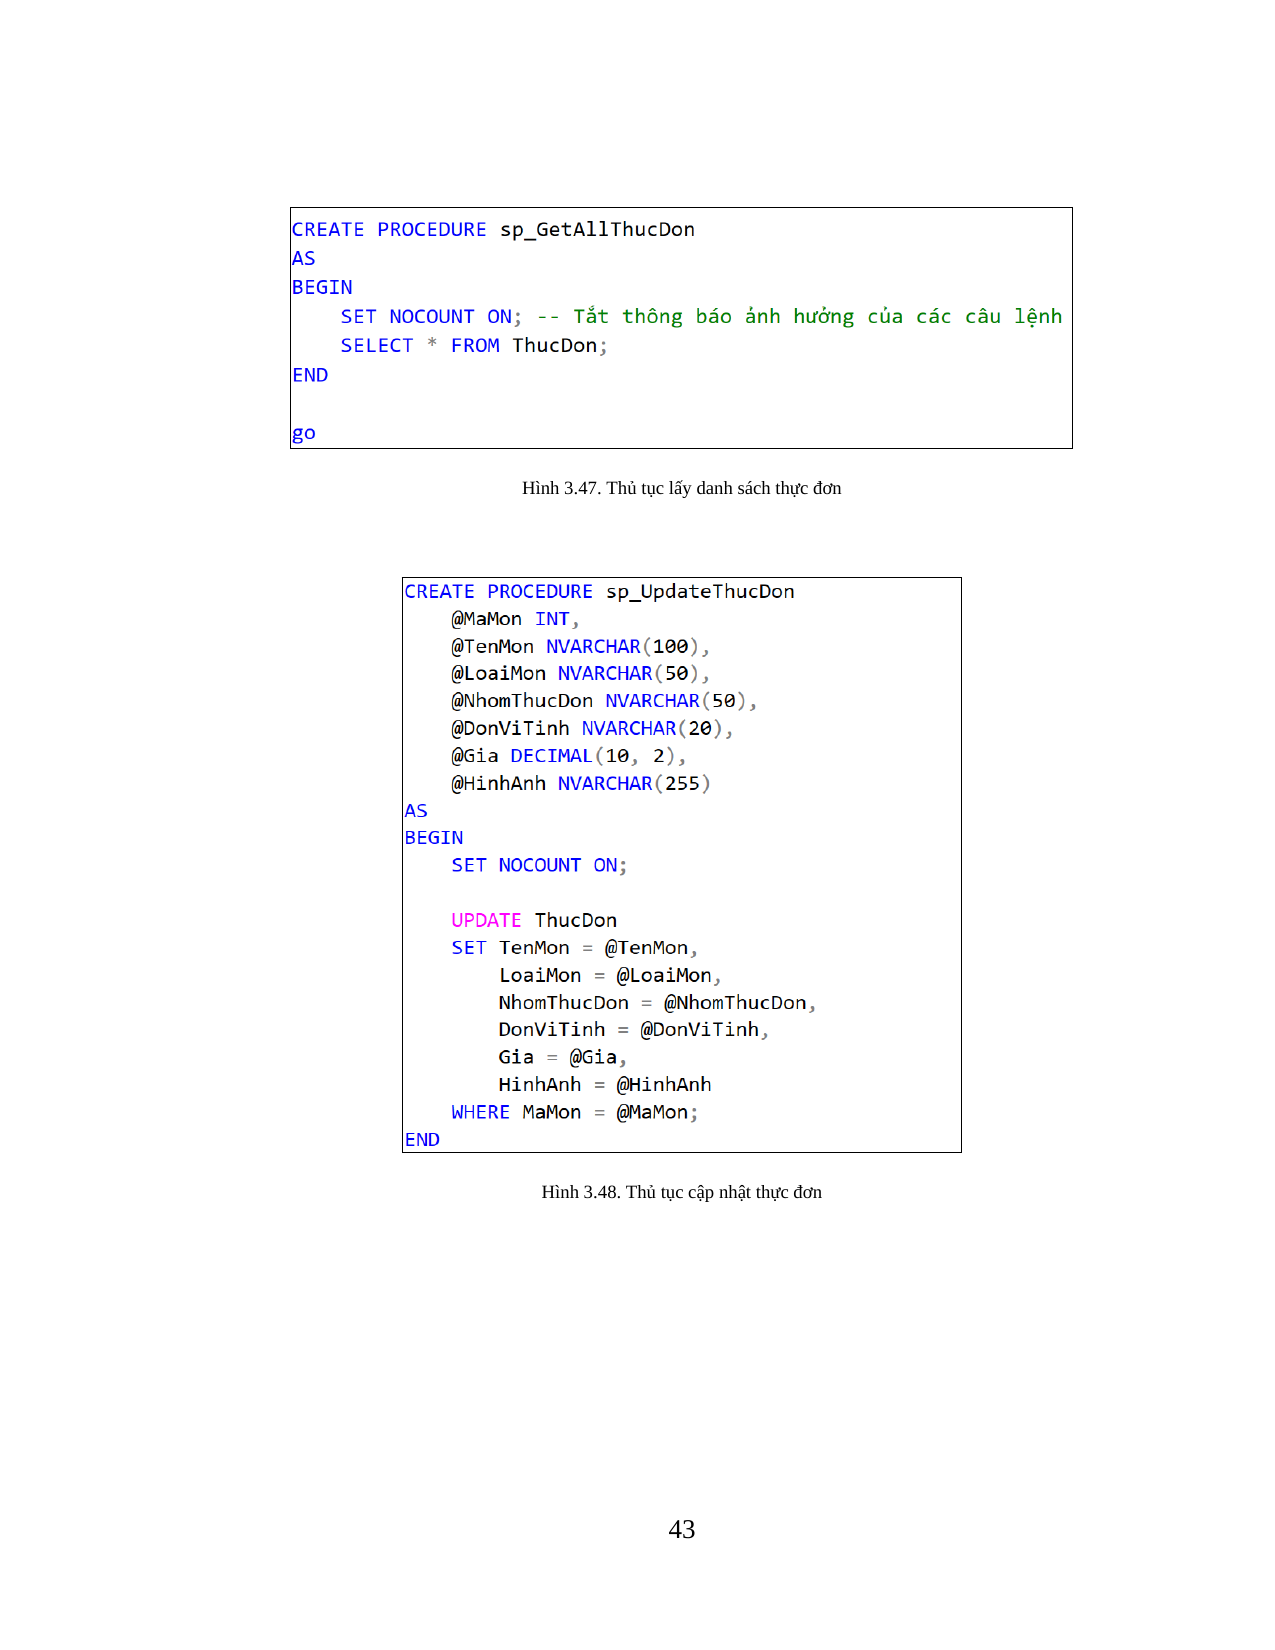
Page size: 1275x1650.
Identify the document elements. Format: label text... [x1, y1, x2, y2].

picture [403, 578, 961, 1152]
picture [291, 208, 1072, 448]
